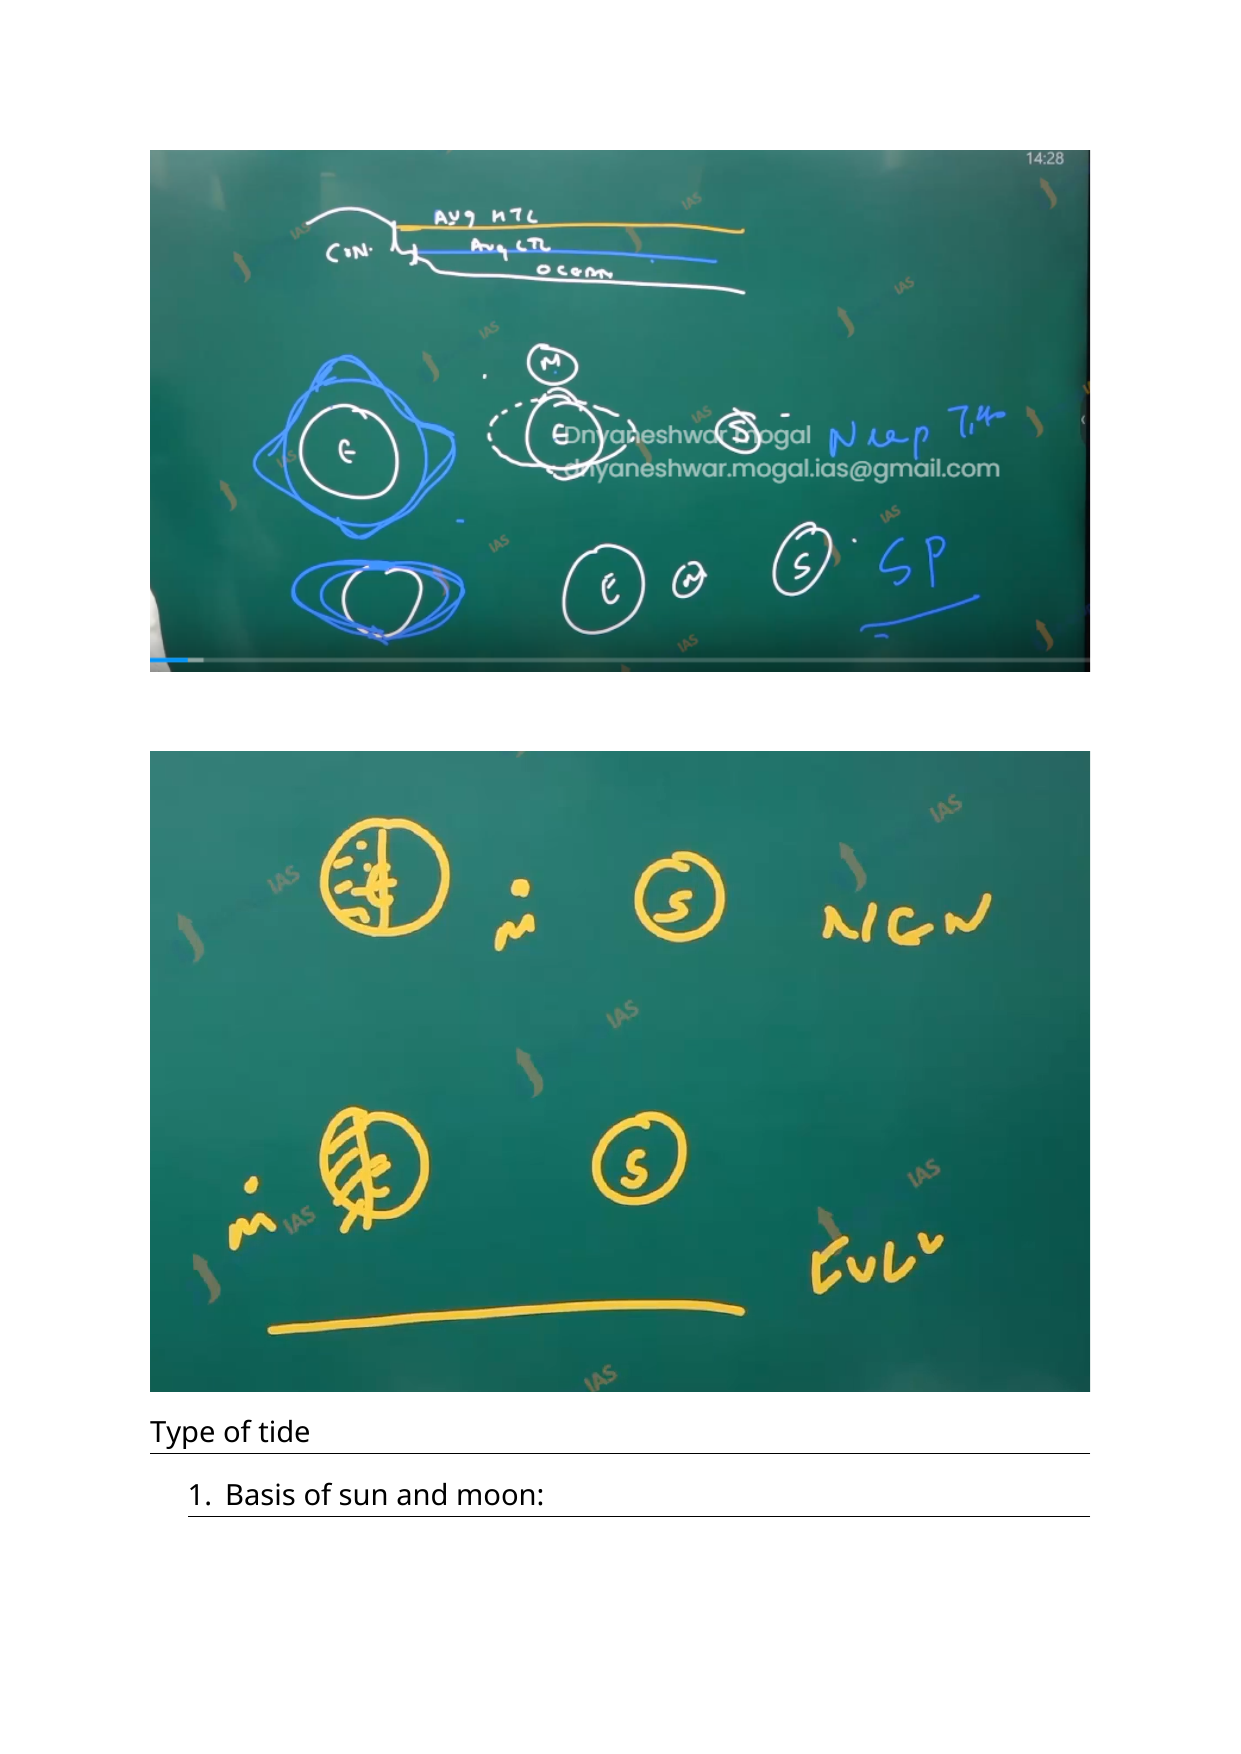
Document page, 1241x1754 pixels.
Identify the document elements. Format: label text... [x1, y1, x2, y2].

picture [150, 751, 1091, 1392]
list Basis of sun and moon: [187, 1474, 1090, 1517]
text Type of tide [150, 1411, 1090, 1453]
picture [150, 150, 1091, 672]
